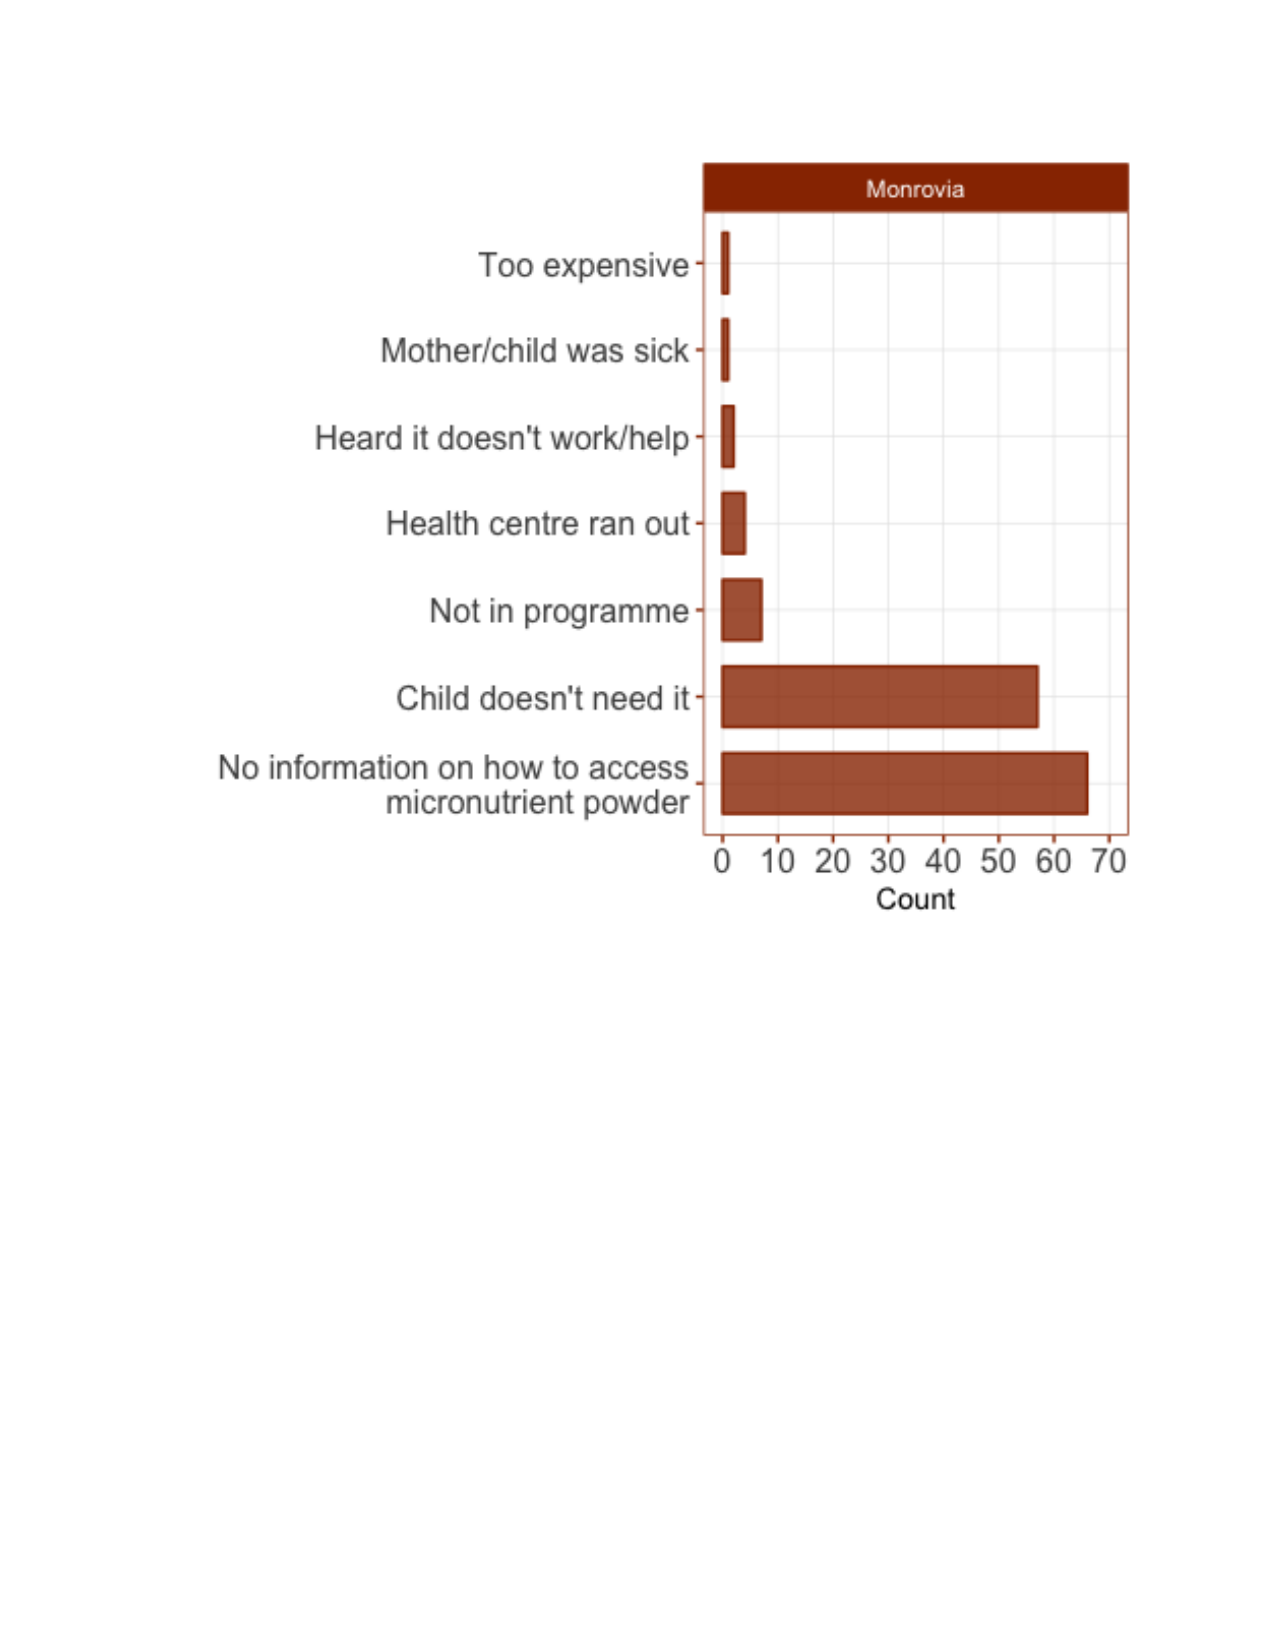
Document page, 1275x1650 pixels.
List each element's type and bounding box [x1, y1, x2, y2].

picture [168, 150, 1144, 930]
